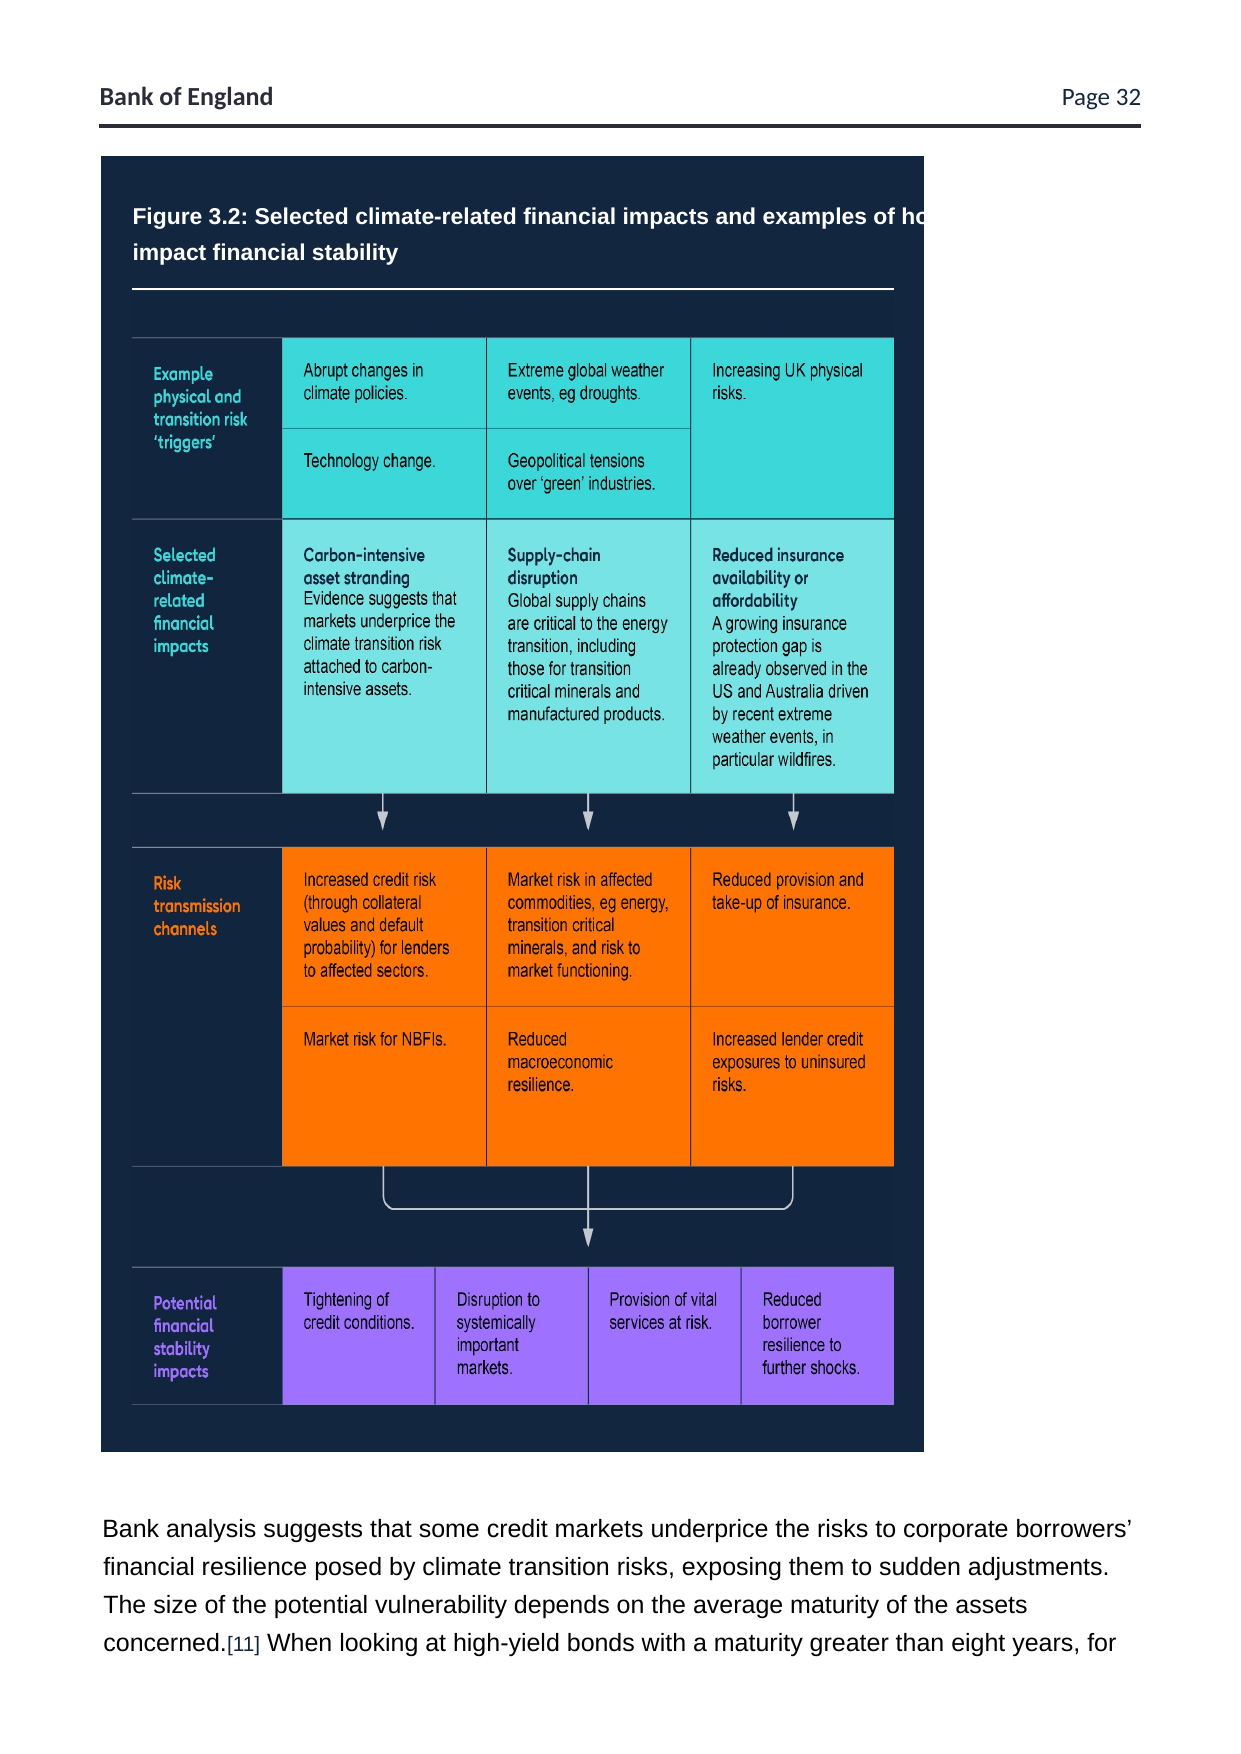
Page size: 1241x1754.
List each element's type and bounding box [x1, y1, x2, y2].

picture [132, 288, 894, 1405]
text [102, 1514, 1140, 1656]
